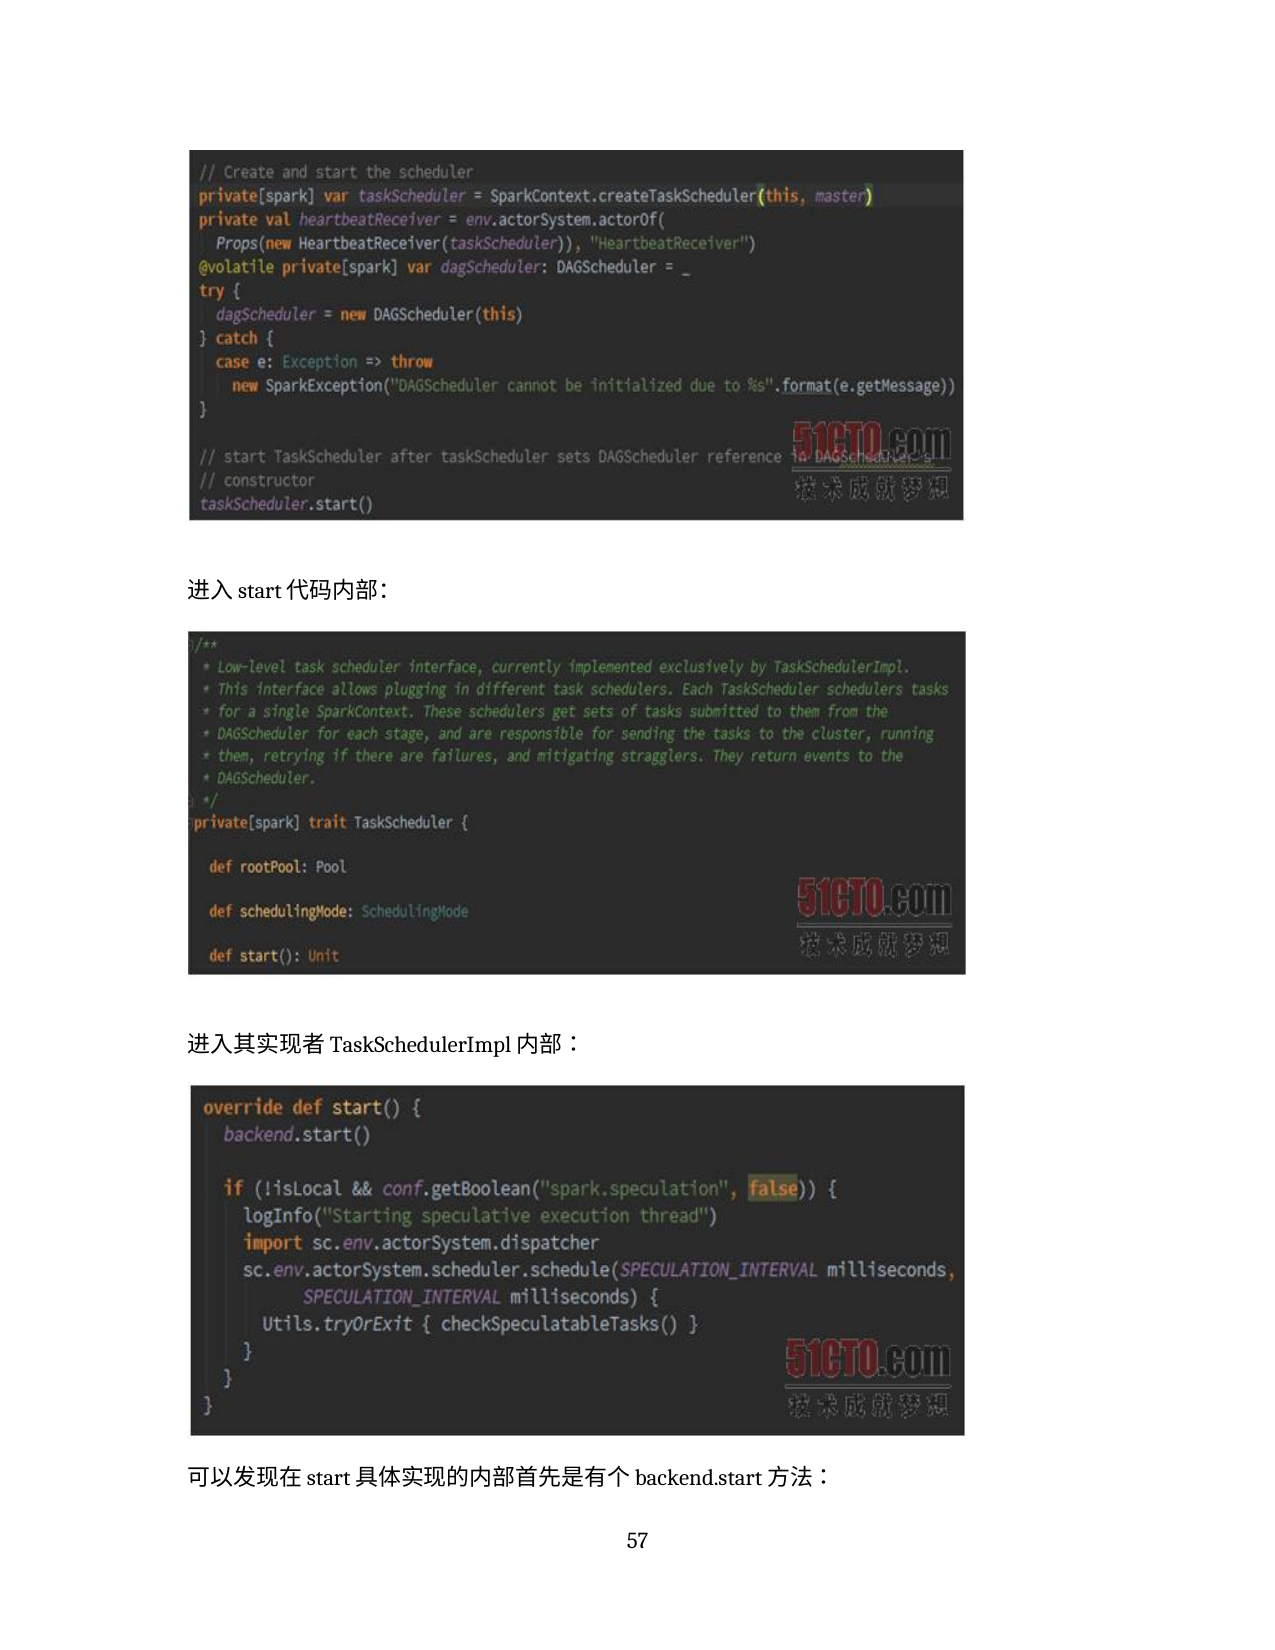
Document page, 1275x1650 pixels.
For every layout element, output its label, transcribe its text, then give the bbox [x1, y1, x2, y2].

picture [187, 627, 966, 978]
text 进入start代码内部： [187, 544, 1087, 605]
text 可以发现在start具体实现的内部首先是有个backend.start方法： [187, 1461, 1087, 1492]
text 进入其实现者TaskSchedulerImpl内部： [187, 999, 1087, 1059]
picture [187, 1081, 966, 1439]
picture [187, 150, 966, 522]
